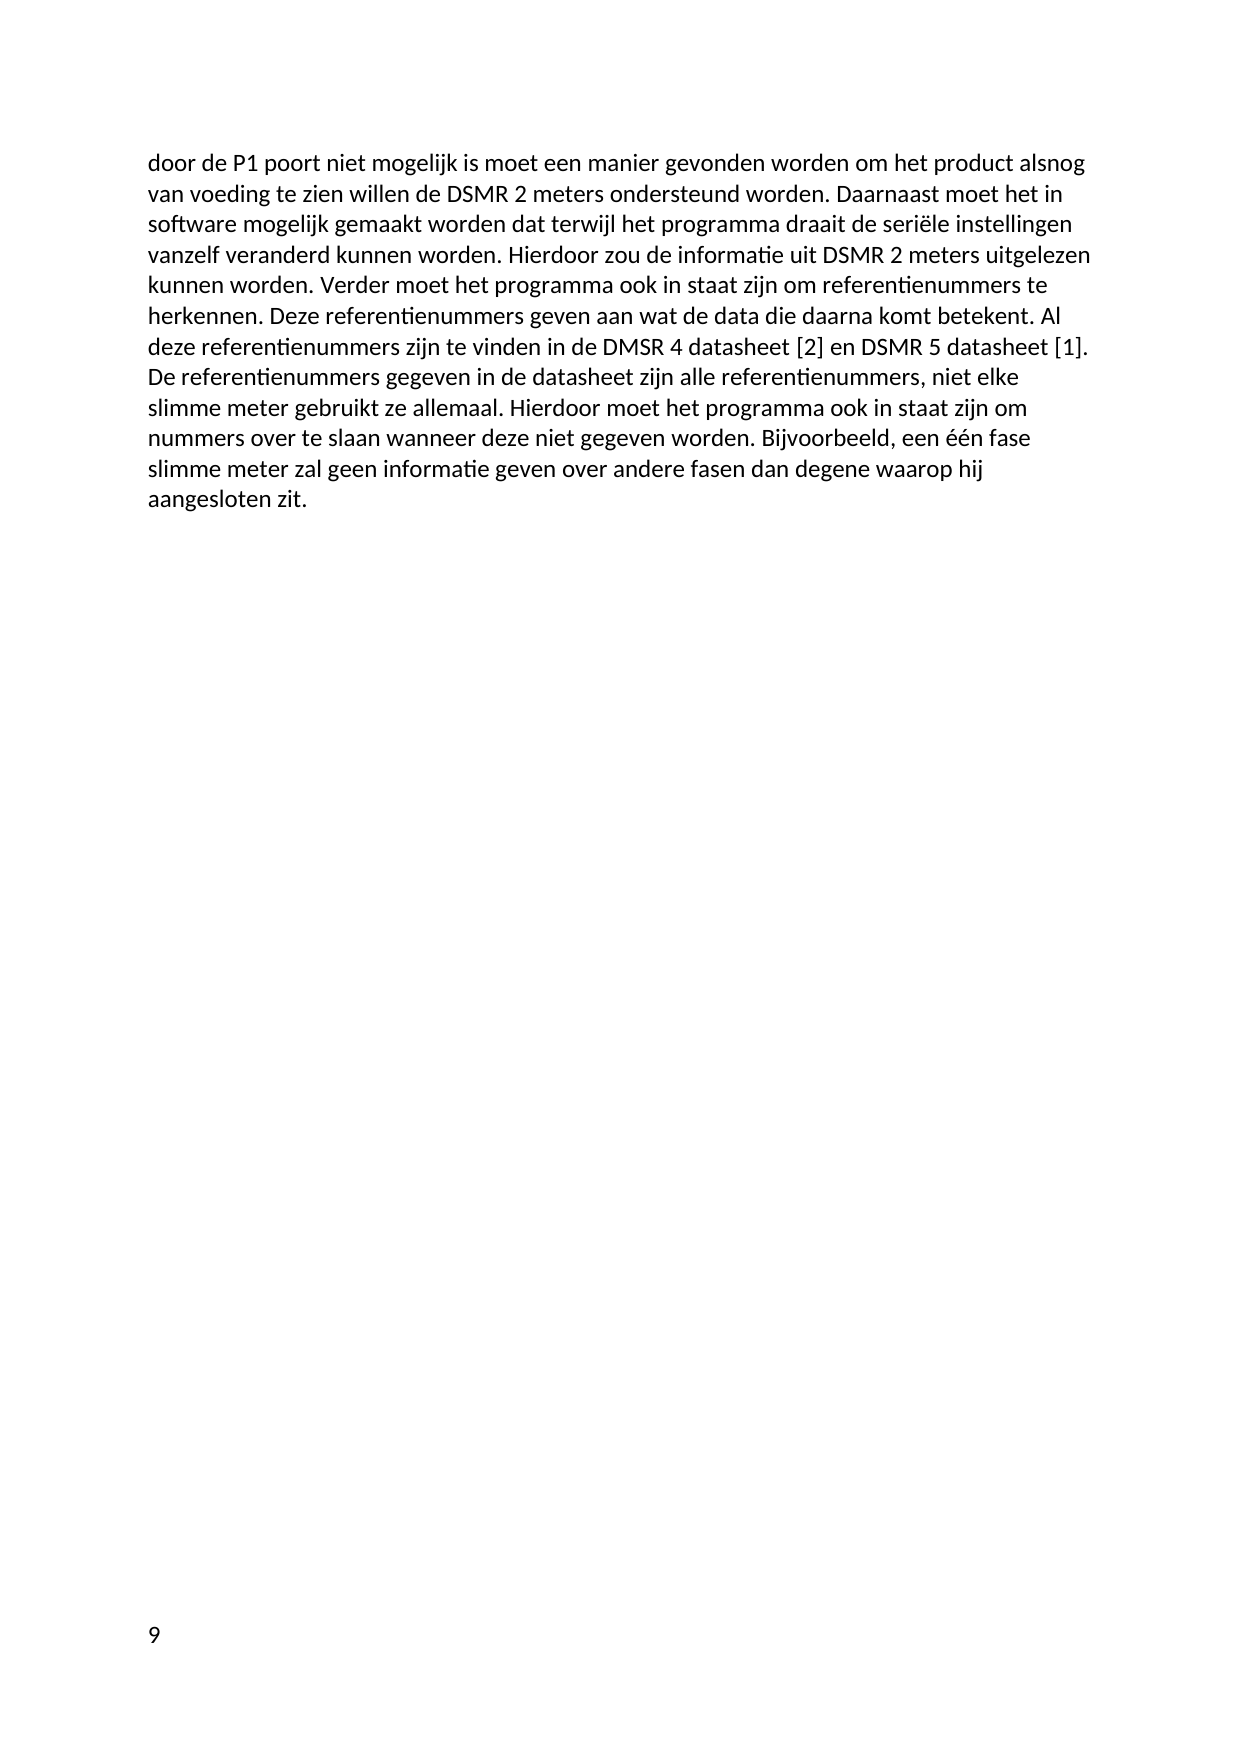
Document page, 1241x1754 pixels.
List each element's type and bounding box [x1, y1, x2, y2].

text [148, 148, 1093, 514]
